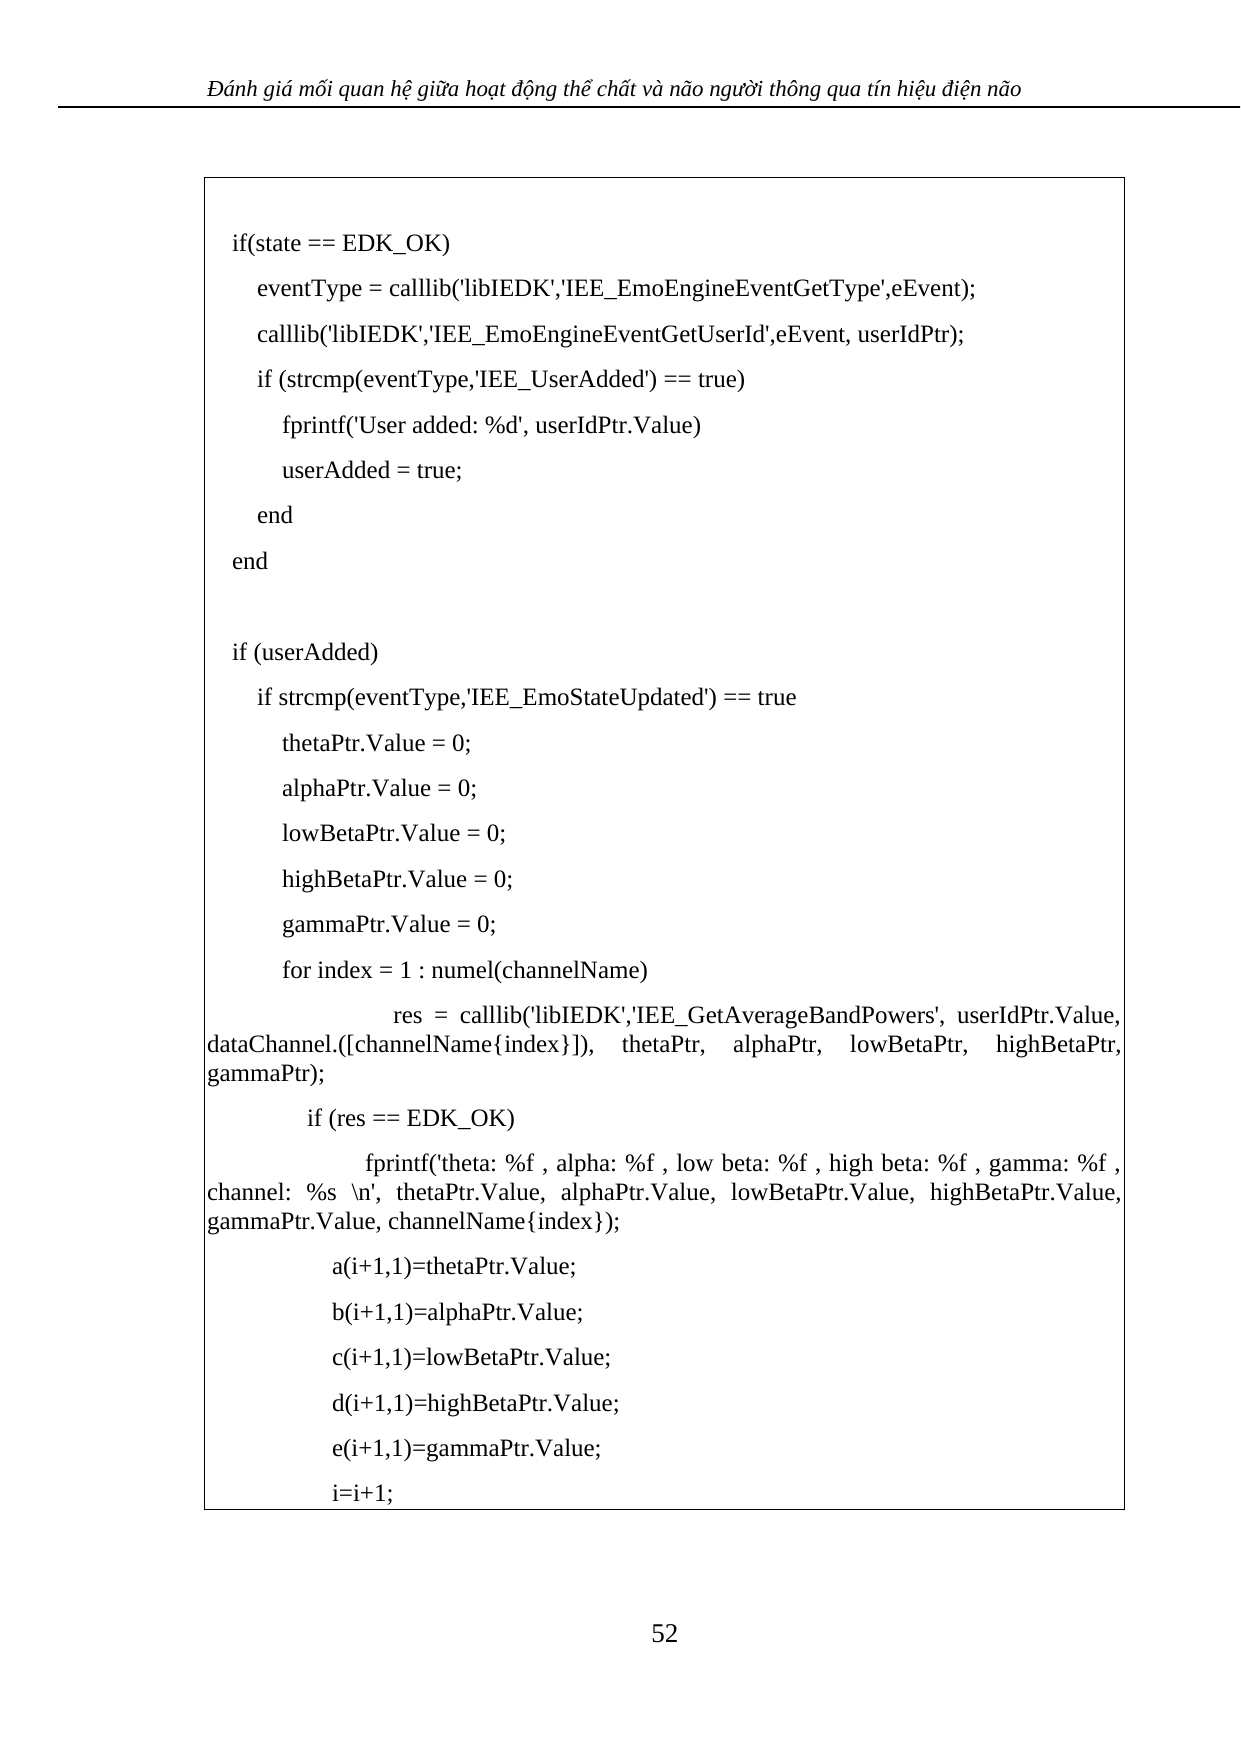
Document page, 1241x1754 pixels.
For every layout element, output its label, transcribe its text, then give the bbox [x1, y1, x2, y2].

text res = calllib('libIEDK','IEE_GetAverageBandPowers', userIdPtr.Value, dataChannel.([channelName{index}]), thetaPtr, alphaPtr, lowBetaPtr, highBetaPtr, gammaPtr); [205, 997, 1124, 1086]
text d(i+1,1)=highBetaPtr.Value; [205, 1384, 1124, 1416]
text end [205, 497, 1124, 529]
text if (strcmp(eventType,'IEE_UserAdded') == true) [205, 361, 1124, 393]
text b(i+1,1)=alphaPtr.Value; [205, 1294, 1124, 1326]
text lowBetaPtr.Value = 0; [205, 815, 1124, 847]
text a(i+1,1)=thetaPtr.Value; [205, 1248, 1124, 1280]
text e(i+1,1)=gammaPtr.Value; [205, 1430, 1124, 1462]
text i=i+1; [205, 1475, 1124, 1509]
text fprintf('User added: %d', userIdPtr.Value) [205, 407, 1124, 438]
text calllib('libIEDK','IEE_EmoEngineEventGetUserId',eEvent, userIdPtr); [205, 316, 1124, 348]
text if(state == EDK_OK) [205, 225, 1124, 257]
text if (res == EDK_OK) [205, 1100, 1124, 1132]
text gammaPtr.Value = 0; [205, 906, 1124, 938]
text if (userAdded) [205, 634, 1124, 666]
text thetaPtr.Value = 0; [205, 724, 1124, 756]
text userAdded = true; [205, 452, 1124, 484]
text end [205, 543, 1124, 575]
text c(i+1,1)=lowBetaPtr.Value; [205, 1339, 1124, 1371]
text alphaPtr.Value = 0; [205, 770, 1124, 802]
text eventType = calllib('libIEDK','IEE_EmoEngineEventGetType',eEvent); [205, 270, 1124, 302]
text if strcmp(eventType,'IEE_EmoStateUpdated') == true [205, 679, 1124, 711]
text highBetaPtr.Value = 0; [205, 861, 1124, 893]
text fprintf('theta: %f , alpha: %f , low beta: %f , high beta: %f , gamma: %f , channel: %s \n', thetaPtr.Value, alphaPtr.Value, lowBetaPtr.Value, highBetaPtr.Value, gammaPtr.Value, channelName{index}); [205, 1145, 1124, 1235]
text for index = 1 : numel(channelName) [205, 952, 1124, 983]
